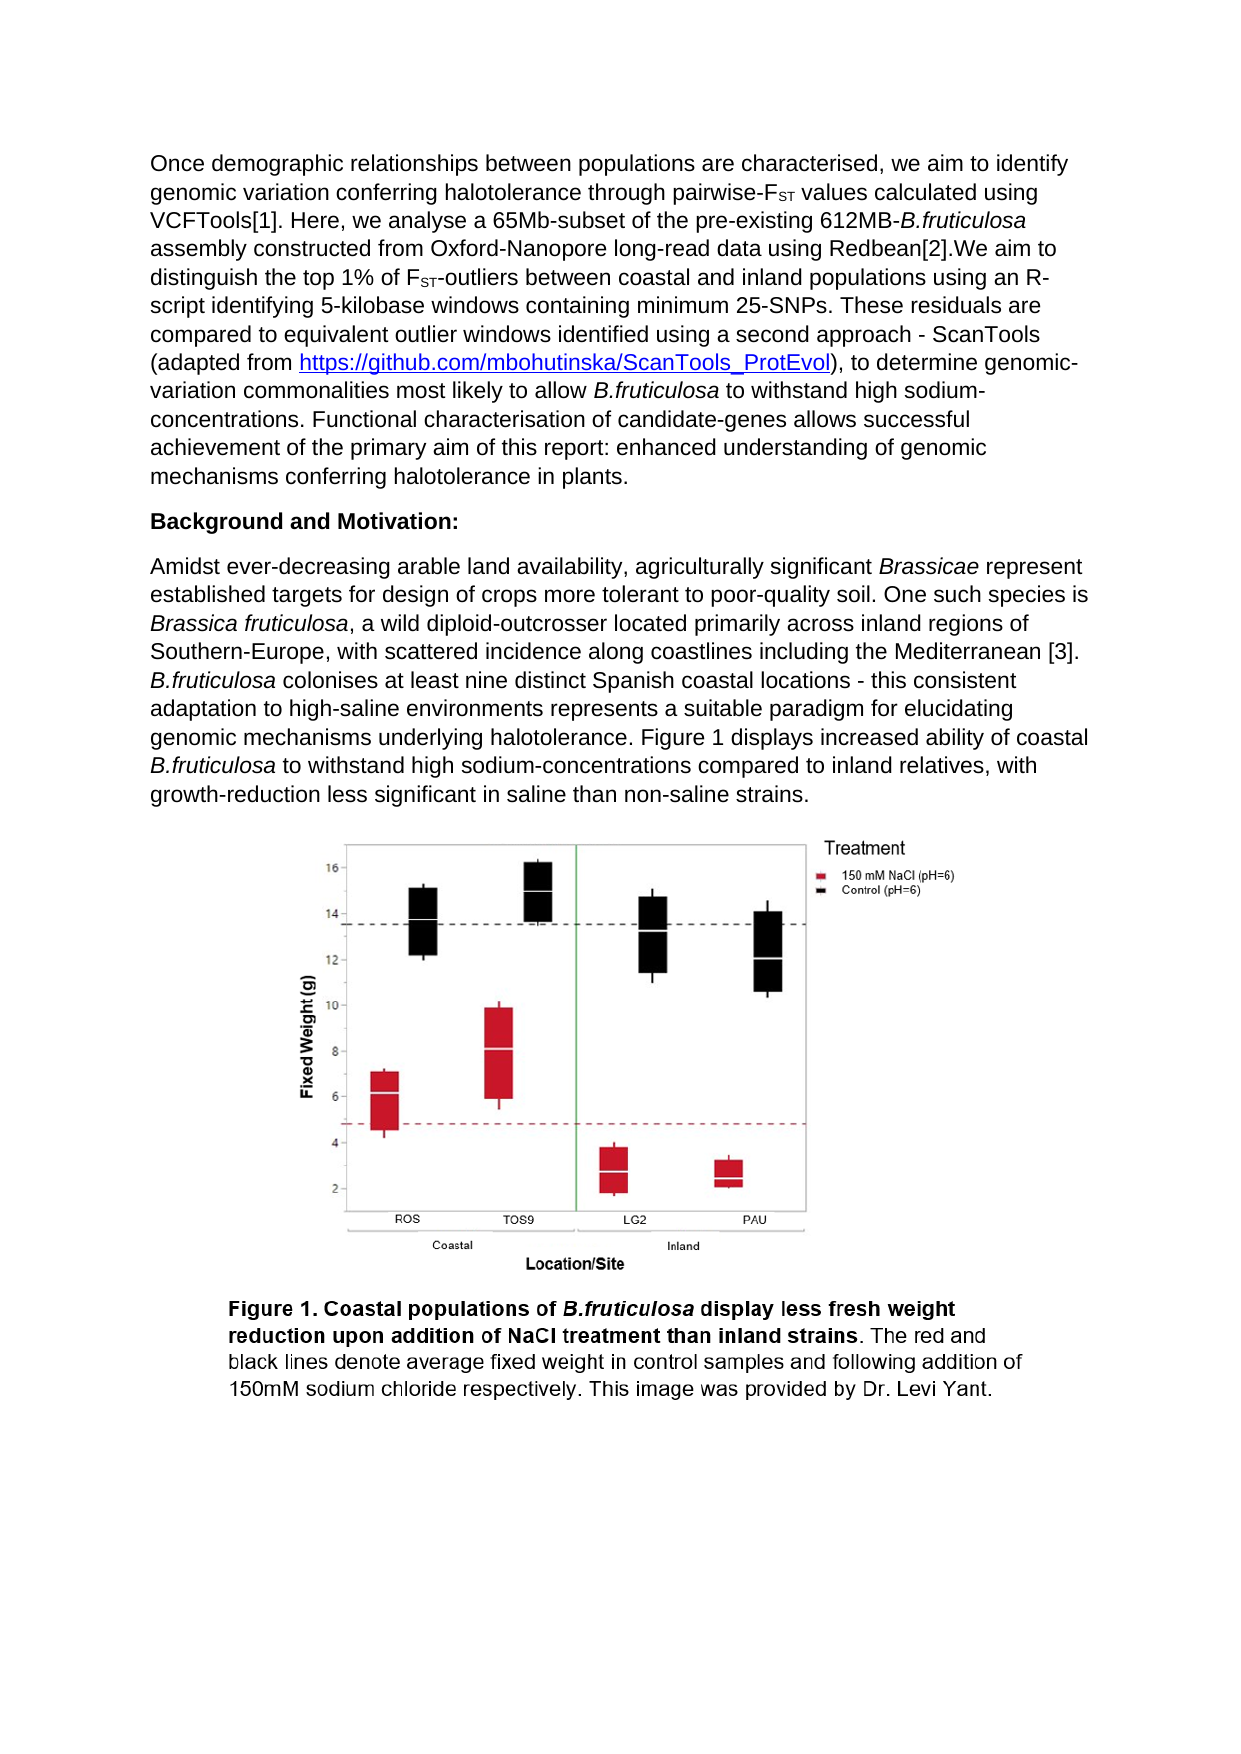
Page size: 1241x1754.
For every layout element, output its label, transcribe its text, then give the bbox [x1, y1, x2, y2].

text Once demographic relationships between populations are characterised, we aim to identify genomic variation conferring halotolerance through pairwise-FST values calculated using VCFTools[1]. Here, we analyse a 65Mb-subset of the pre-existing 612MB-B.fruticulosa assembly constructed from Oxford-Nanopore long-read data using Redbean[2].We aim to distinguish the top 1% of FST-outliers between coastal and inland populations using an R-script identifying 5-kilobase windows containing minimum 25-SNPs. These residuals are compared to equivalent outlier windows identified using a second approach - ScanTools (adapted from https://github.com/mbohutinska/ScanTools_ProtEvol), to determine genomic-variation commonalities most likely to allow B.fruticulosa to withstand high sodium-concentrations. Functional characterisation of candidate-genes allows successful achievement of the primary aim of this report: enhanced understanding of genomic mechanisms conferring halotolerance in plants. [150, 150, 1090, 489]
text Background and Motivation: [150, 508, 1090, 534]
picture [211, 837, 1030, 1412]
text Amidst ever-decreasing arable land availability, agriculturally significant Brassicae represent established targets for design of crops more tolerant to poor-quality soil. One such species is Brassica fruticulosa, a wild diploid-outcrosser located primarily across inland regions of Southern-Europe, with scattered incidence along coastlines including the Mediterranean [3]. B.fruticulosa colonises at least nine distinct Spanish coastal locations - this consistent adaptation to high-saline environments represents a suitable paradigm for elucidating genomic mechanisms underlying halotolerance. Figure 1 displays increased ability of coastal B.fruticulosa to withstand high sodium-concentrations compared to inland relatives, with growth-reduction less significant in saline than non-saline strains. [150, 553, 1090, 807]
